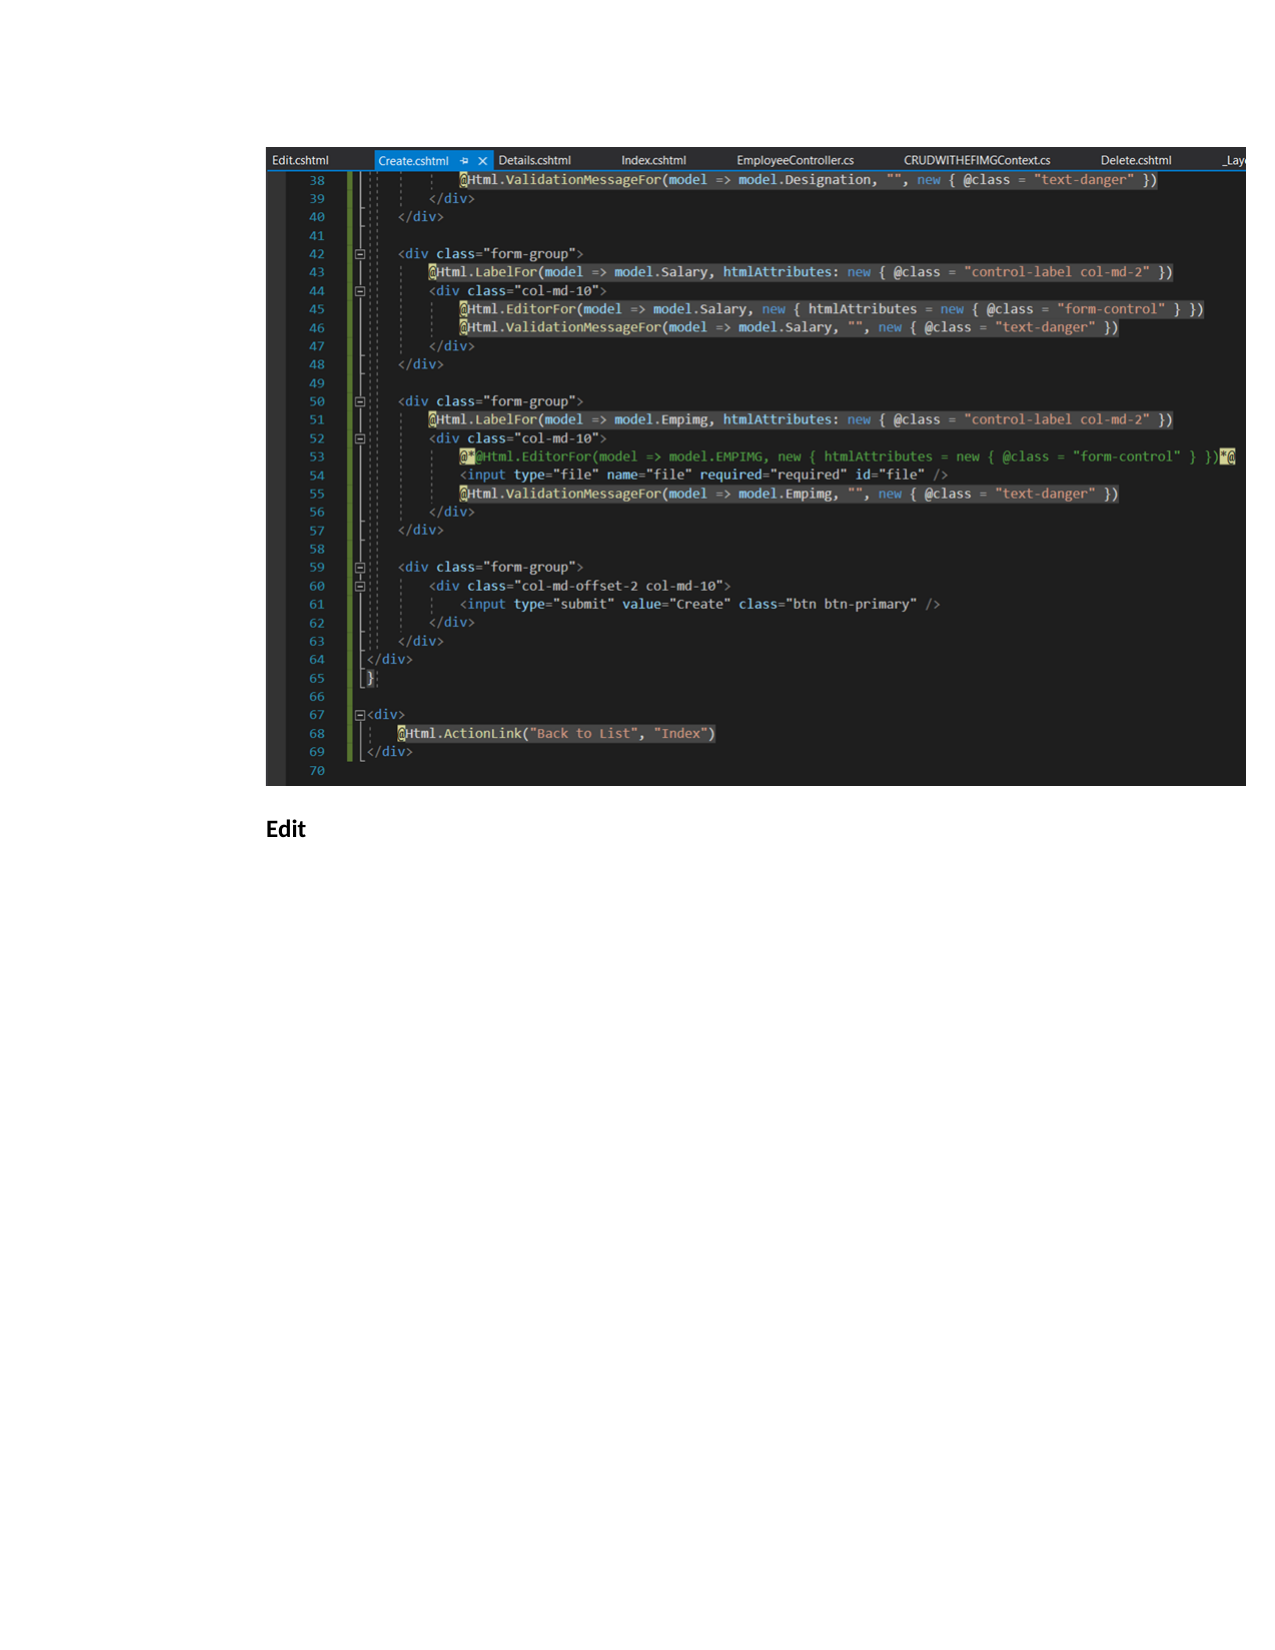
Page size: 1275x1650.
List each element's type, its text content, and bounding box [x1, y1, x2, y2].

picture [265, 147, 1246, 786]
list Edit [266, 813, 1127, 843]
